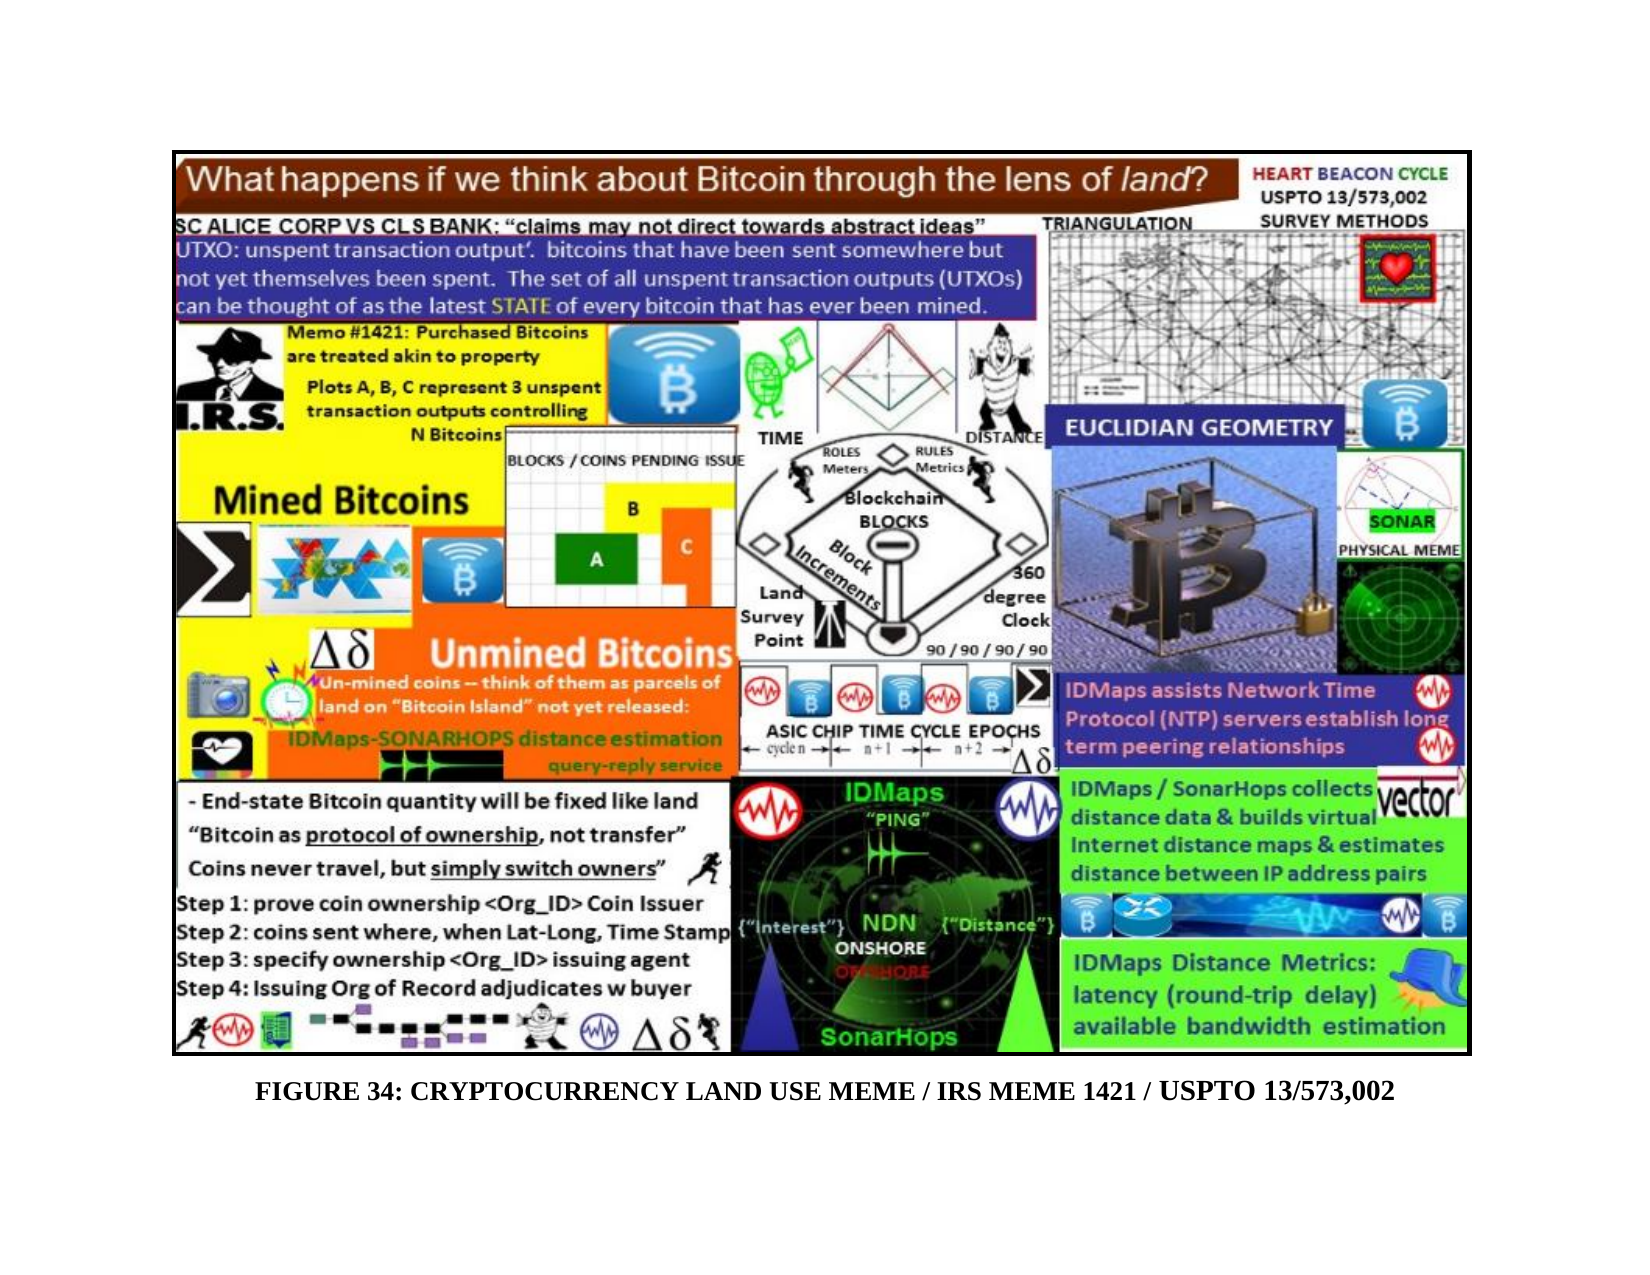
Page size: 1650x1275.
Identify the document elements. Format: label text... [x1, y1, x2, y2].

text FIGURE 34: CRYPTOCURRENCY LAND USE MEME / IRS MEME 1421 / USPTO 13/573,002 [112, 1073, 1537, 1107]
picture [176, 154, 1467, 1052]
